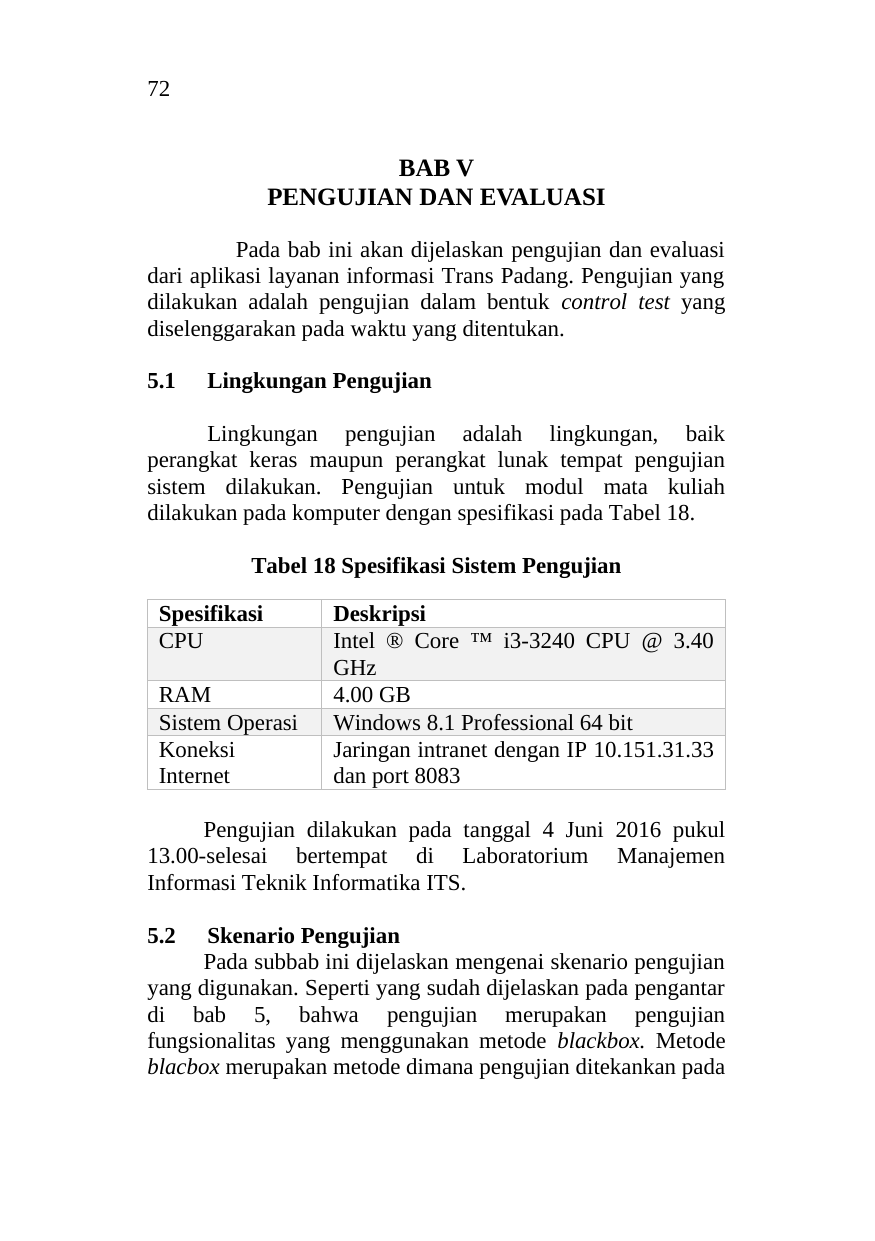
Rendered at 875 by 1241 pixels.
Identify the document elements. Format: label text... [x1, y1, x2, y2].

table_header Spesifikasi [148, 600, 321, 627]
table_header Deskripsi [322, 600, 725, 627]
subtitle Skenario Pengujian [147, 922, 726, 948]
subtitle Lingkungan Pengujian [147, 367, 726, 394]
table_cell 4.00 GB [322, 681, 725, 708]
table_cell Koneksi Internet [148, 736, 321, 789]
table_cell Jaringan intranet dengan IP 10.151.31.33 dan port 8083 [322, 736, 725, 789]
table_cell Intel ® Core ™ i3-3240 CPU @ 3.40 GHz [322, 628, 725, 680]
text Lingkungan pengujian adalah lingkungan, baik perangkat keras maupun perangkat lunak tempat pengujian sistem dilakukan. Pengujian untuk modul mata kuliah dilakukan pada komputer dengan spesifikasi pada Tabel 18. [147, 420, 726, 526]
table_cell Sistem Operasi [148, 709, 321, 735]
text Tabel 18 Spesifikasi Sistem Pengujian [147, 552, 726, 578]
text Pengujian dilakukan pada tanggal 4 Juni 2016 pukul 13.00-selesai bertempat di Laboratorium Manajemen Informasi Teknik Informatika ITS. [147, 816, 726, 895]
subtitle BAB V PENGUJIAN DAN EVALUASI [147, 153, 726, 211]
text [147, 948, 726, 1080]
table_cell Windows 8.1 Professional 64 bit [322, 709, 725, 735]
table_cell CPU [148, 628, 321, 680]
text Pada bab ini akan dijelaskan pengujian dan evaluasi dari aplikasi layanan informasi Trans Padang. Pengujian yang dilakukan adalah pengujian dalam bentuk control test yang diselenggarakan pada waktu yang ditentukan. [147, 236, 726, 341]
table_cell RAM [148, 681, 321, 708]
